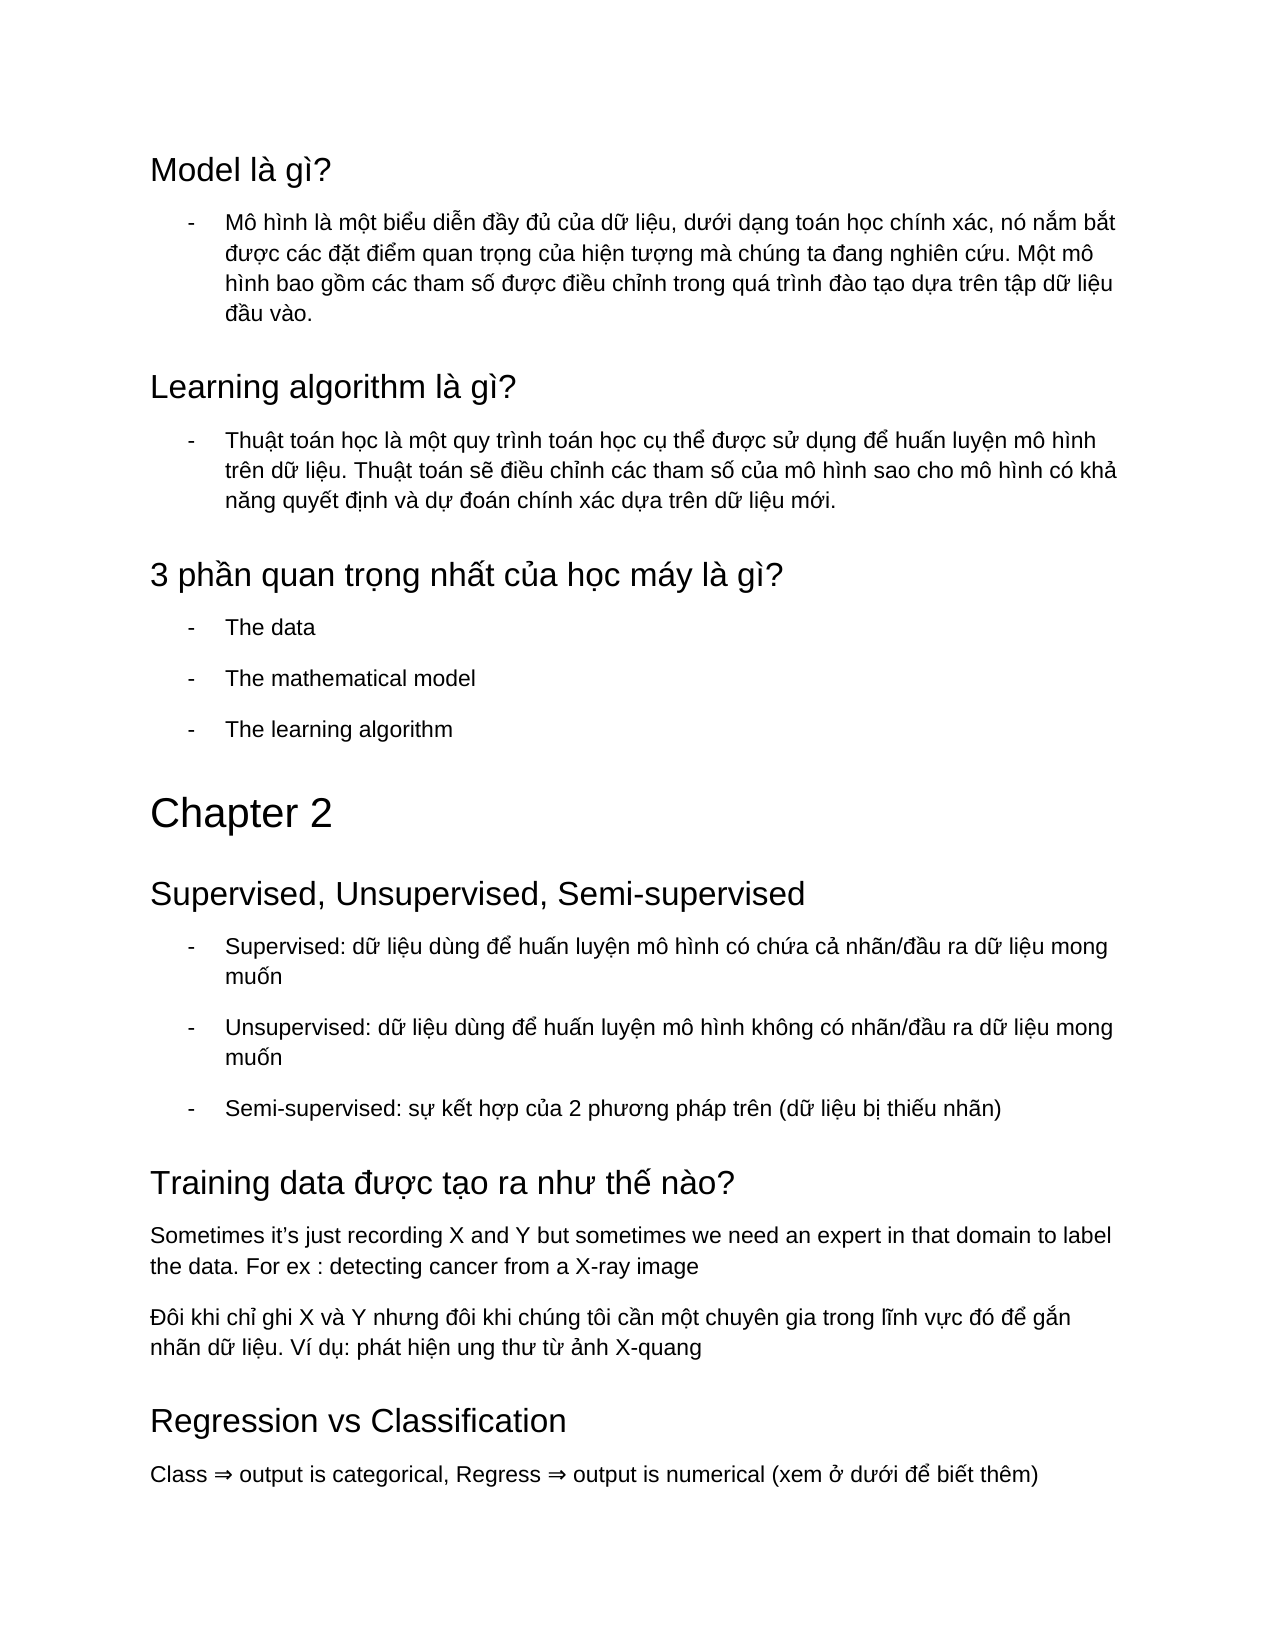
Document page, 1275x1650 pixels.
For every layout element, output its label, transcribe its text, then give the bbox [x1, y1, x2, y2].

subtitle 3 phần quan trọng nhất của học máy là gì? [150, 555, 1125, 593]
subtitle Model là gì? [150, 150, 1125, 188]
list Thuật toán học là một quy trình toán học cụ thể được sử dụng để huấn luyện mô hình trên dữ liệu. Thuật toán sẽ điều chỉnh các tham số của mô hình sao cho mô hình có khả năng quyết định và dự đoán chính xác dựa trên dữ liệu mới. [187, 427, 1125, 514]
list The learning algorithm [187, 716, 1125, 743]
text Class ⇒ output is categorical, Regress ⇒ output is numerical (xem ở dưới để biết thêm) [150, 1461, 1125, 1487]
subtitle Regression vs Classification [150, 1402, 1125, 1440]
list Unsupervised: dữ liệu dùng để huấn luyện mô hình không có nhãn/đầu ra dữ liệu mong muốn [187, 1014, 1125, 1071]
subtitle Chapter 2 [150, 788, 1125, 836]
list Supervised: dữ liệu dùng để huấn luyện mô hình có chứa cả nhãn/đầu ra dữ liệu mong muốn [187, 933, 1125, 989]
text Đôi khi chỉ ghi X và Y nhưng đôi khi chúng tôi cần một chuyên gia trong lĩnh vực đó để gắn nhãn dữ liệu. Ví dụ: phát hiện ung thư từ ảnh X-quang [150, 1304, 1125, 1360]
list Mô hình là một biểu diễn đầy đủ của dữ liệu, dưới dạng toán học chính xác, nó nắm bắt được các đặt điểm quan trọng của hiện tượng mà chúng ta đang nghiên cứu. Một mô hình bao gồm các tham số được điều chỉnh trong quá trình đào tạo dựa trên tập dữ liệu đầu vào. [187, 209, 1125, 326]
list Semi-supervised: sự kết hợp của 2 phương pháp trên (dữ liệu bị thiếu nhãn) [187, 1095, 1125, 1122]
list The mathematical model [187, 665, 1125, 692]
subtitle Training data được tạo ra như thế nào? [150, 1163, 1125, 1202]
subtitle Supervised, Unsupervised, Semi-supervised [150, 874, 1125, 912]
text Sometimes it’s just recording X and Y but sometimes we need an expert in that domain to label the data. For ex : detecting cancer from a X-ray image [150, 1222, 1125, 1279]
subtitle Learning algorithm là gì? [150, 368, 1125, 406]
list The data [187, 614, 1125, 641]
